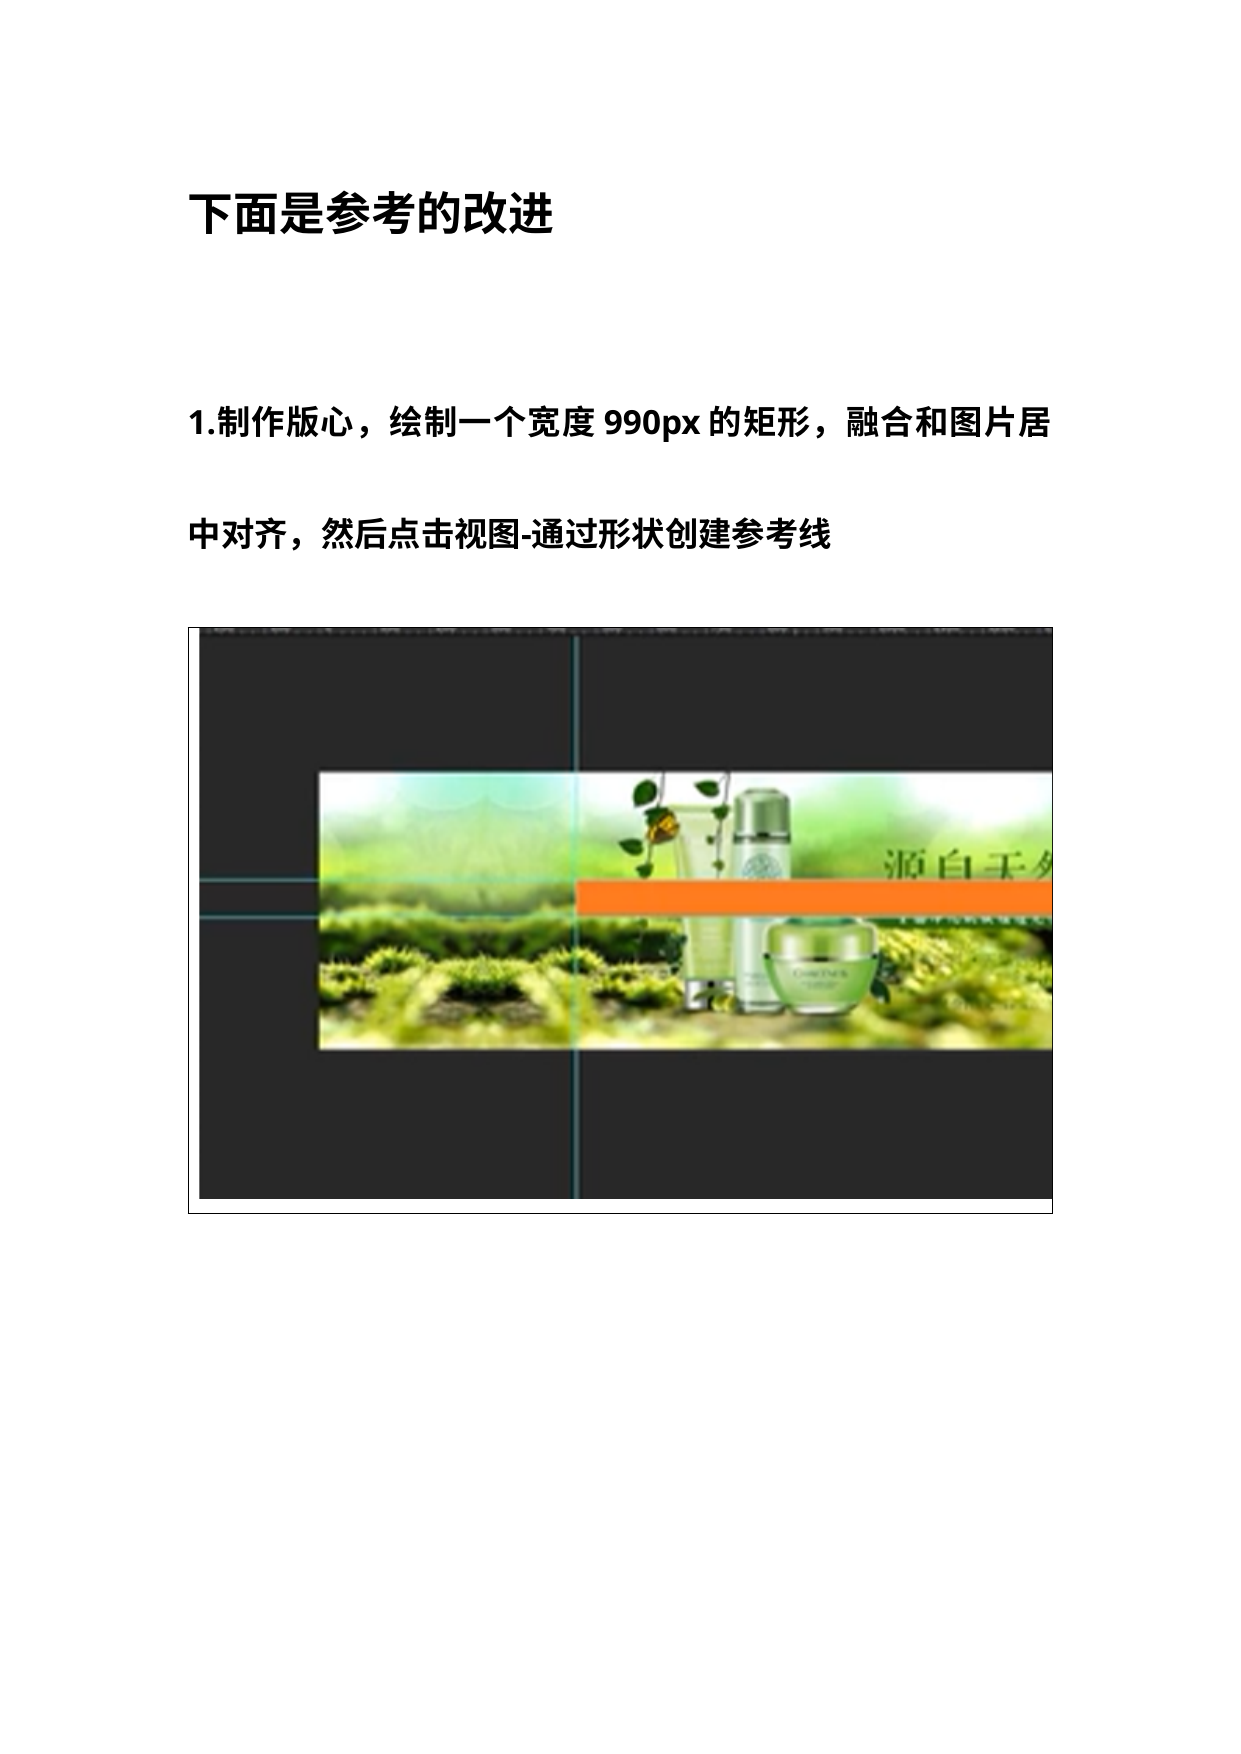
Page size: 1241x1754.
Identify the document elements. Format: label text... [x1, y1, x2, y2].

table_header [189, 628, 1052, 1213]
subtitle 下面是参考的改进 [187, 162, 1053, 259]
subtitle 1.制作版心，绘制一个宽度990px的矩形，融合和图片居中对齐，然后点击视图-通过形状创建参考线 [187, 387, 1053, 565]
picture [199, 628, 1053, 1199]
